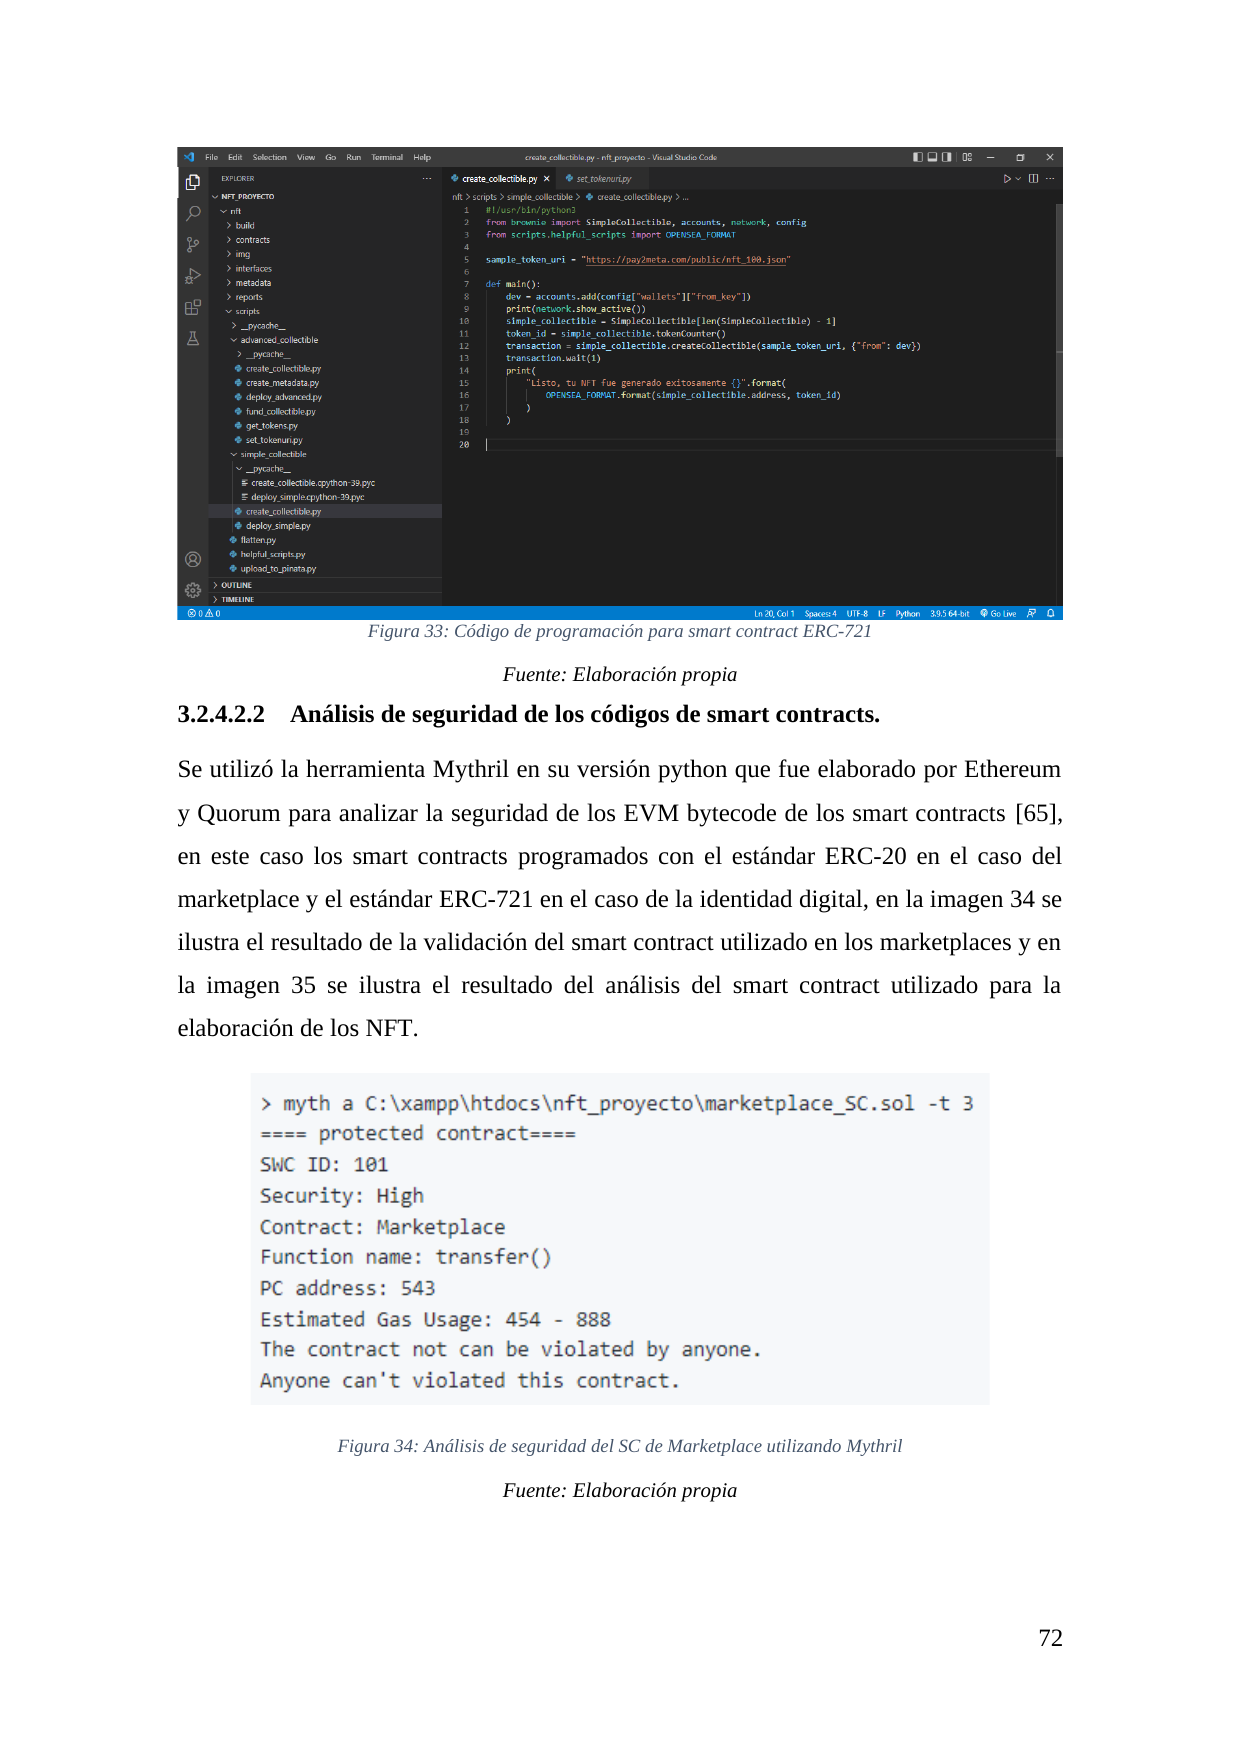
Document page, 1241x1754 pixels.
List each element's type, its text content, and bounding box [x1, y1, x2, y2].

text Figura 34: Análisis de seguridad del SC de Marketplace utilizando Mythril [177, 1435, 1063, 1457]
list Análisis de seguridad de los códigos de smart contracts. [177, 699, 1063, 728]
picture [250, 1073, 990, 1405]
text Fuente: Elaboración propia [177, 662, 1063, 686]
text Fuente: Elaboración propia [177, 1478, 1063, 1502]
picture [177, 147, 1063, 620]
text Se utilizó la herramienta Mythril en su versión python que fue elaborado por Ethereum y Quorum para analizar la seguridad de los EVM bytecode de los smart contracts , en este caso los smart contracts programados con el estándar ERC-20 en el caso del marketplace y el estándar ERC-721 en el caso de la identidad digital, en la imagen 34 se ilustra el resultado de la validación del smart contract utilizado en los marketplaces y en la imagen 35 se ilustra el resultado del análisis del smart contract utilizado para la elaboración de los NFT. [177, 754, 1063, 1042]
text Figura : Código de programación para smart contract ERC-721 [177, 620, 1063, 642]
